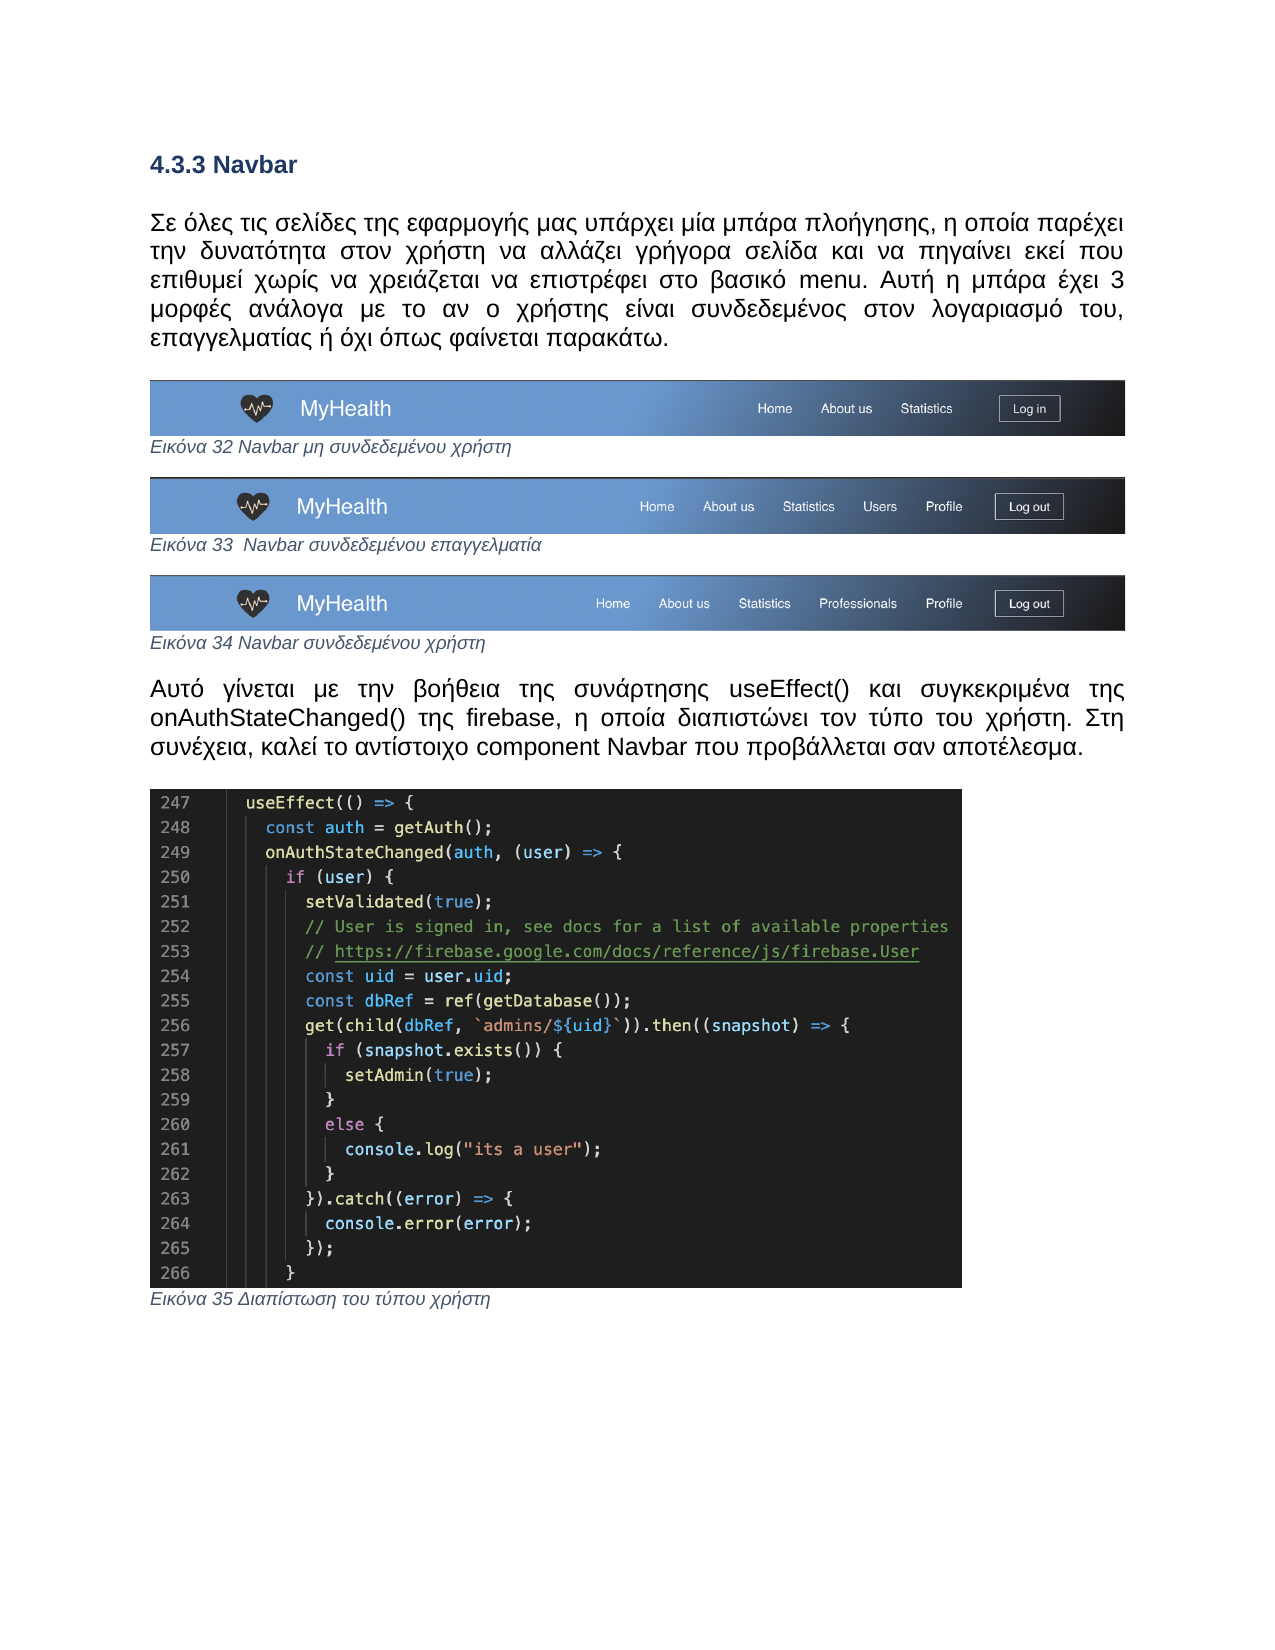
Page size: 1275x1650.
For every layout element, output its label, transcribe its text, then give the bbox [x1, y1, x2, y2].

text Εικόνα 34 Navbar συνδεδεμένου χρήστη [150, 517, 1125, 539]
text Εικόνα 35 Διαπίστωση του τύπου χρήστη [150, 1172, 1125, 1194]
picture [150, 674, 962, 1173]
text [150, 150, 1125, 236]
text Αυτό γίνεται με την βοήθεια της συνάρτησης useEffect() και συγκεκριμένα της onAuthStateChanged() της firebase, η οποία διαπιστώνει τον τύπο του χρήστη. Στη συνέχεια, καλεί το αντίστοιχο component Navbar που προβάλλεται σαν αποτέλεσμα. [150, 559, 1125, 646]
text Εικόνα 33 Navbar συνδεδεμένου επαγγελματία [150, 419, 1125, 440]
picture [150, 265, 1125, 321]
picture [150, 362, 1125, 419]
picture [150, 460, 1125, 517]
text Εικόνα 32 Navbar μη συνδεδεμένου χρήστη [150, 321, 1125, 342]
